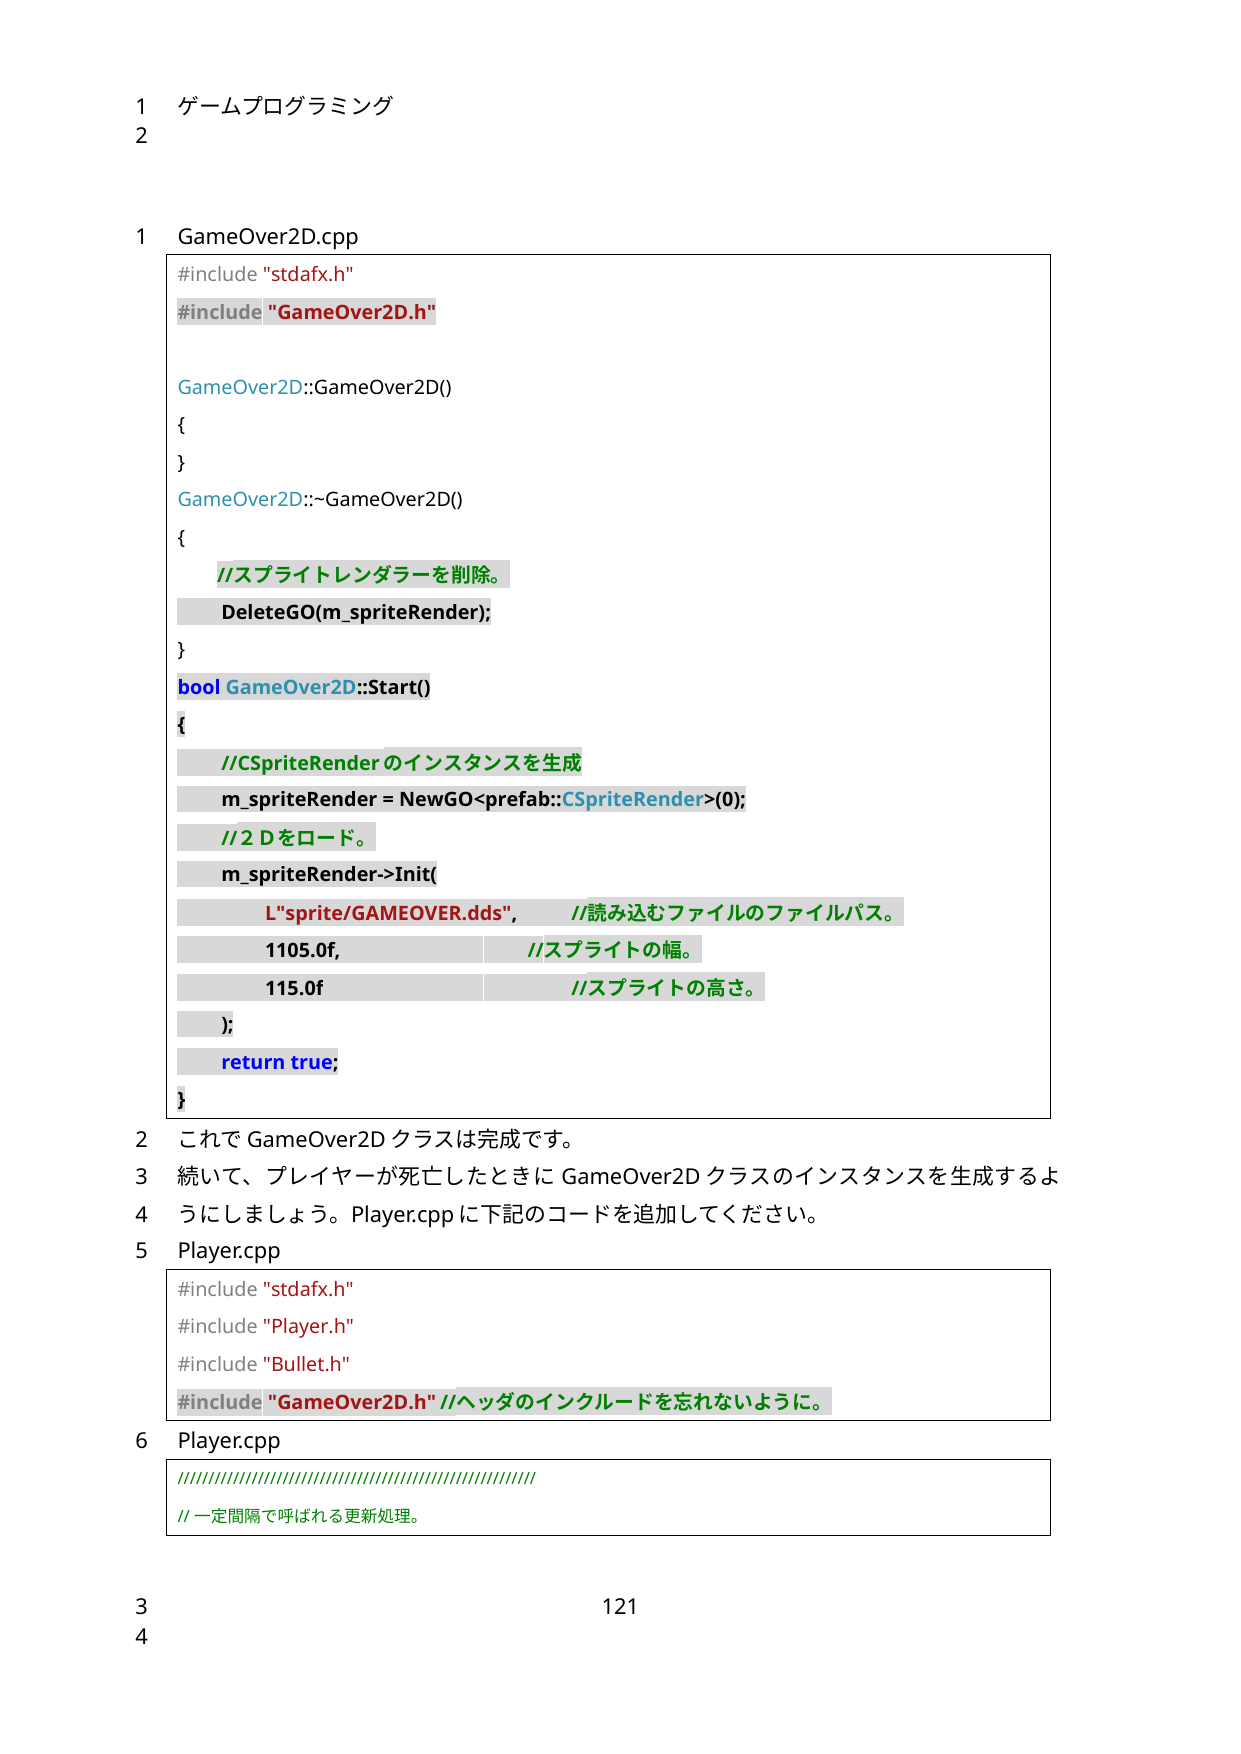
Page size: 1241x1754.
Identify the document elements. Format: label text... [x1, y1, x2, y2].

table_header #include "stdafx.h" #include "GameOver2D.h" GameOver2D::GameOver2D() { } GameOver2D::~GameOver2D() { //スプライトレンダラーを削除。 DeleteGO(m_spriteRender); } bool GameOver2D::Start() { //CSpriteRenderのインスタンスを生成 m_spriteRender = NewGO<prefab::CSpriteRender>(0); //２Ｄをロード。 m_spriteRender->Init( L"sprite/GAMEOVER.dds", //読み込むファイルのファイルパス。 1105.0f, //スプライトの幅。 115.0f //スプライトの高さ。 ); return true; } [167, 255, 1050, 1118]
text これでGameOver2Dクラスは完成です。 [177, 1119, 1063, 1156]
text GameOver2D.cpp [177, 217, 1063, 254]
text Player.cpp [177, 1421, 1063, 1458]
table_header #include "stdafx.h" #include "Player.h" #include "Bullet.h" #include "GameOver2D.h" //ヘッダのインクルードを忘れないように。 [167, 1270, 1050, 1420]
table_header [167, 1460, 1050, 1534]
text 続いて、プレイヤーが死亡したときにGameOver2Dクラスのインスタンスを生成するようにしましょう。Player.cppに下記のコードを追加してください。 [177, 1156, 1063, 1231]
text Player.cpp [177, 1231, 1063, 1269]
